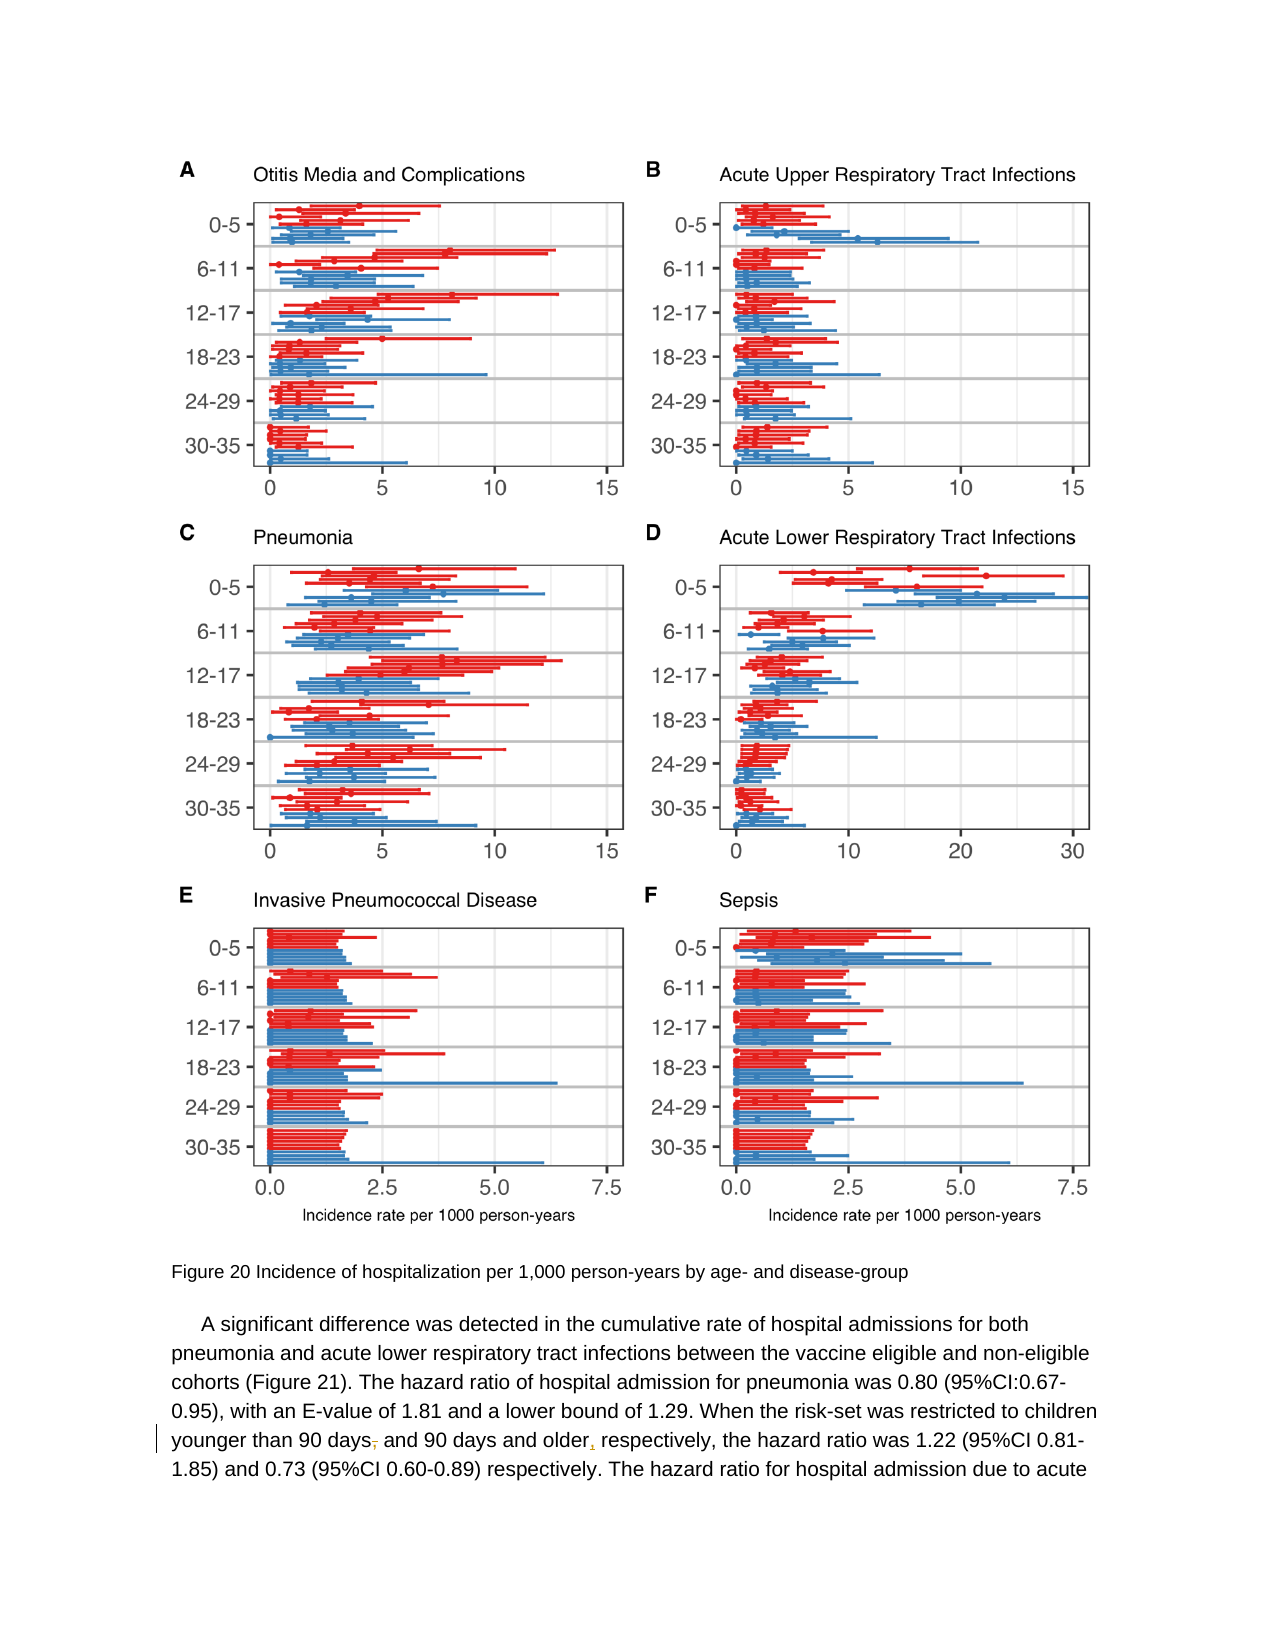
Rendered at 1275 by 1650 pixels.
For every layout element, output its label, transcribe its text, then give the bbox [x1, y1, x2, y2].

text Figure 20 Incidence of hospitalization per 1,000 person-years by age- and disease-group [171, 1261, 1104, 1283]
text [171, 1308, 1104, 1483]
picture [171, 153, 1103, 1241]
